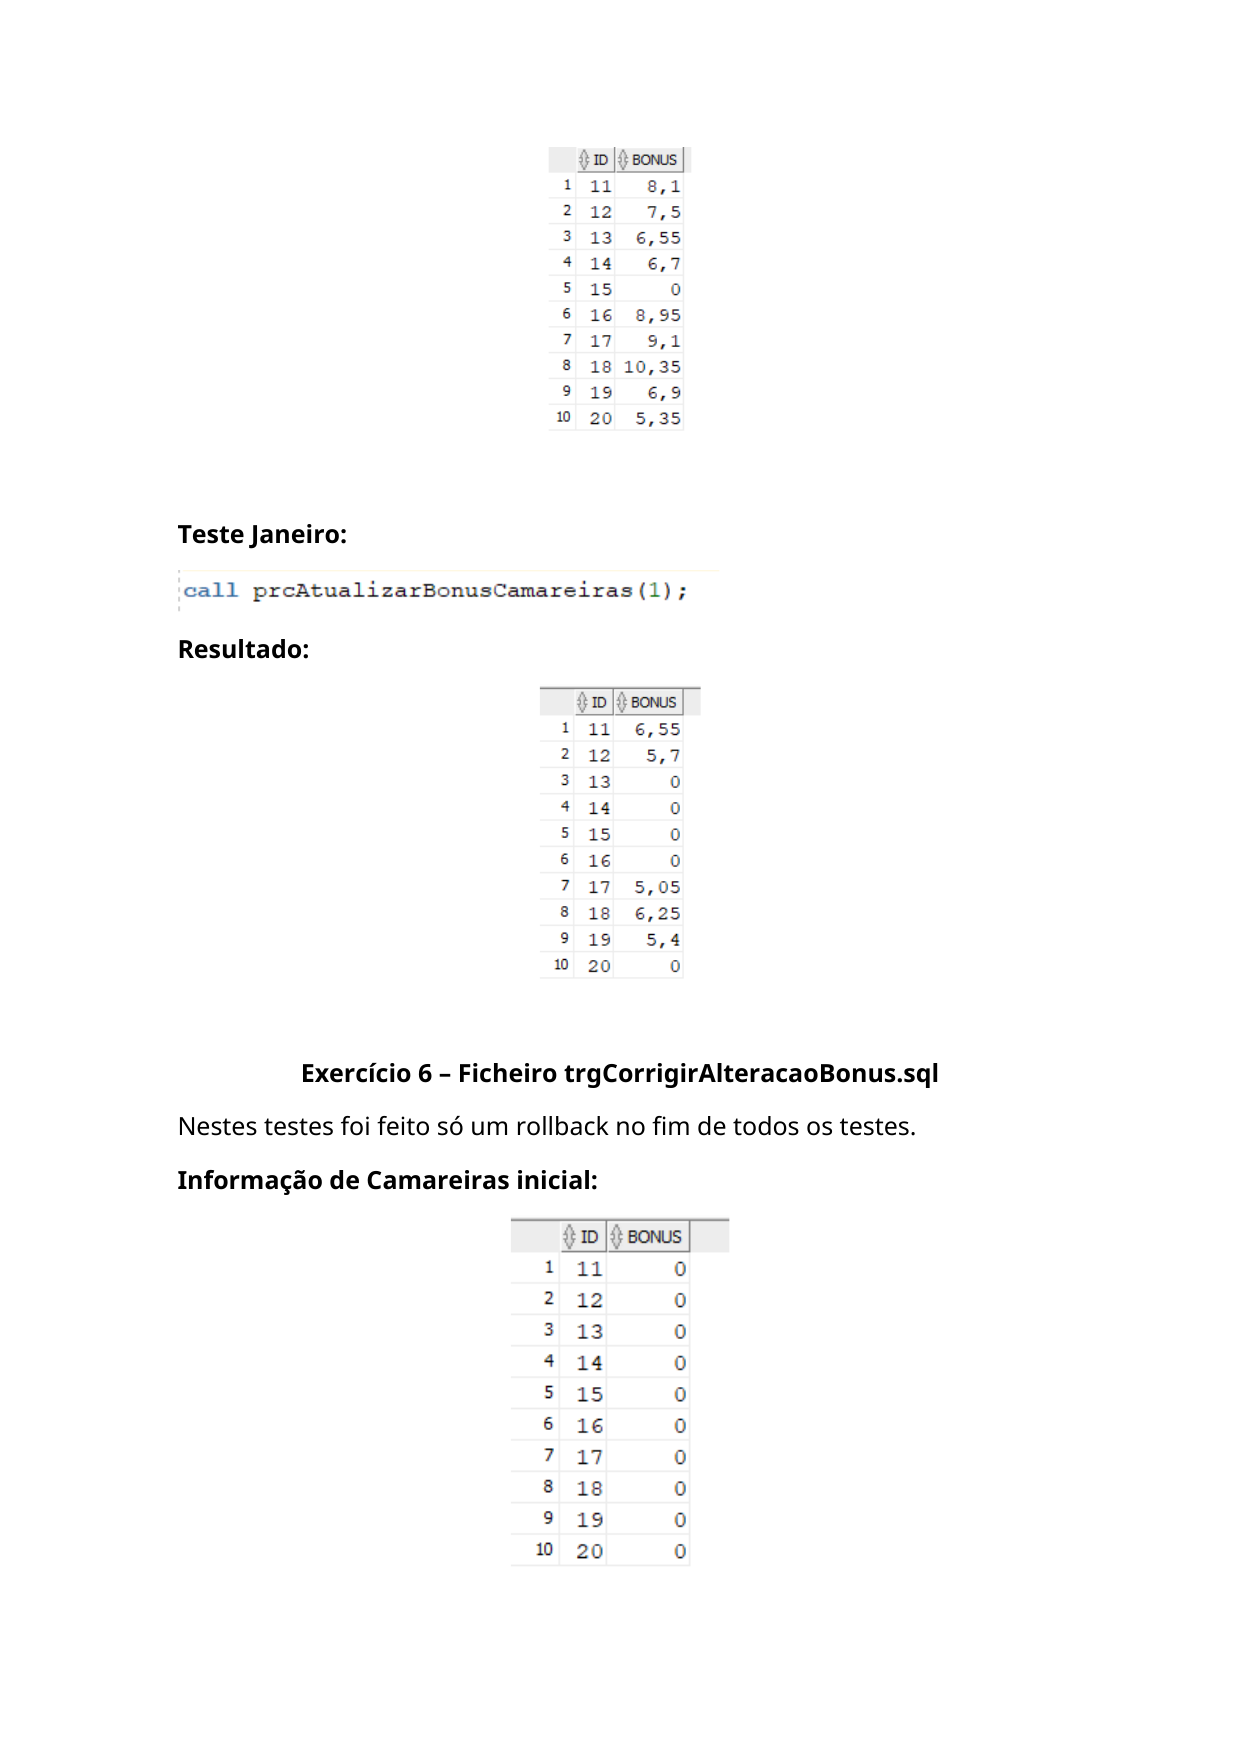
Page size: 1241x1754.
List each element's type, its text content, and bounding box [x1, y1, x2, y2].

picture [548, 147, 692, 445]
text Teste Janeiro: [177, 517, 1063, 551]
picture [177, 570, 720, 613]
text Resultado: [177, 631, 1063, 665]
picture [539, 684, 701, 984]
text Exercício 6 – Ficheiro trgCorrigirAlteracaoBonus.sql [177, 1055, 1063, 1089]
text Informação de Camareiras inicial: [177, 1162, 1063, 1196]
picture [510, 1215, 730, 1590]
text Nestes testes foi feito só um rollback no fim de todos os testes. [177, 1109, 1063, 1143]
